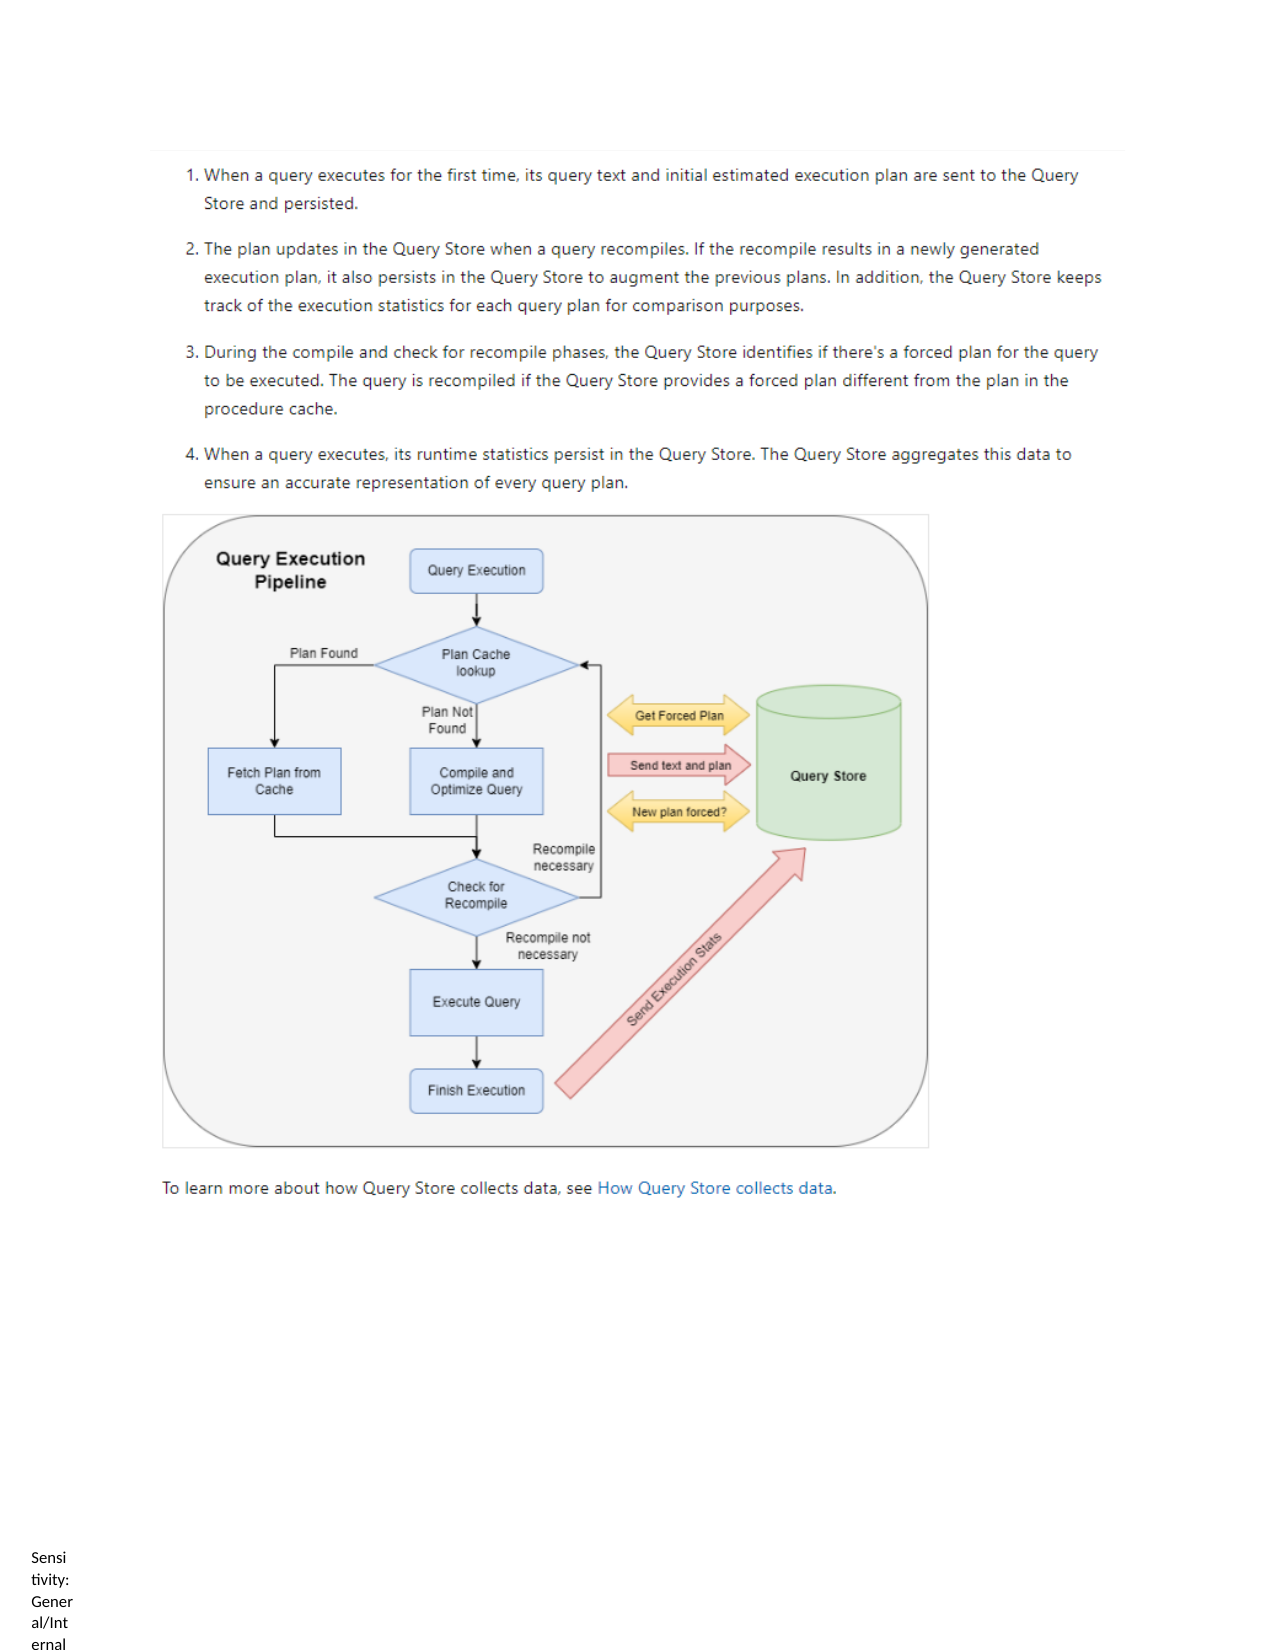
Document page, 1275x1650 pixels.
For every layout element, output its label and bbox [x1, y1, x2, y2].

picture [150, 150, 1125, 1205]
